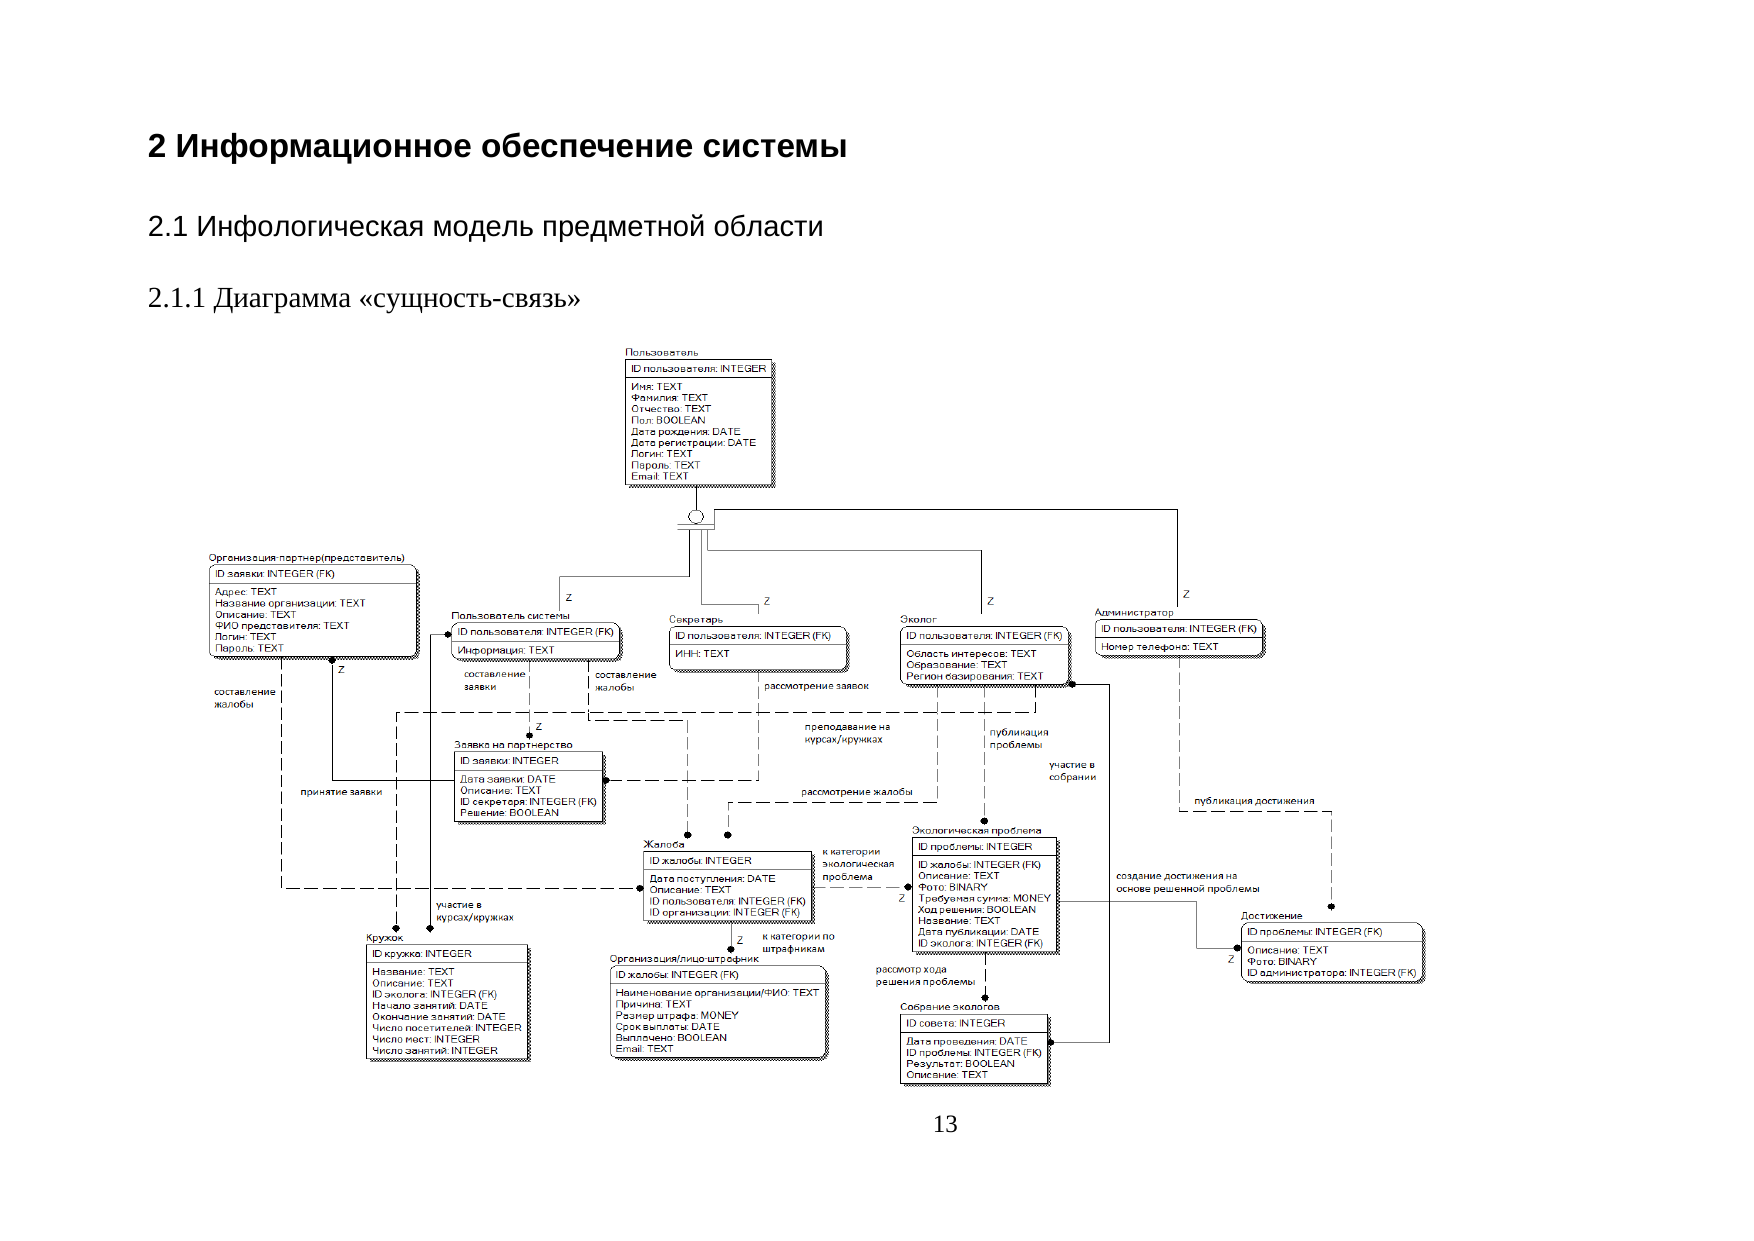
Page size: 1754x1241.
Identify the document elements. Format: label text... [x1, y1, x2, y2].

subtitle 2 Информационное обеспечение системы [148, 126, 1742, 164]
picture [206, 344, 1439, 1087]
text 2.1 Инфологическая модель предметной области [148, 209, 1742, 242]
subtitle 2.1.1 Диаграмма «сущность-связь» [148, 280, 1742, 313]
